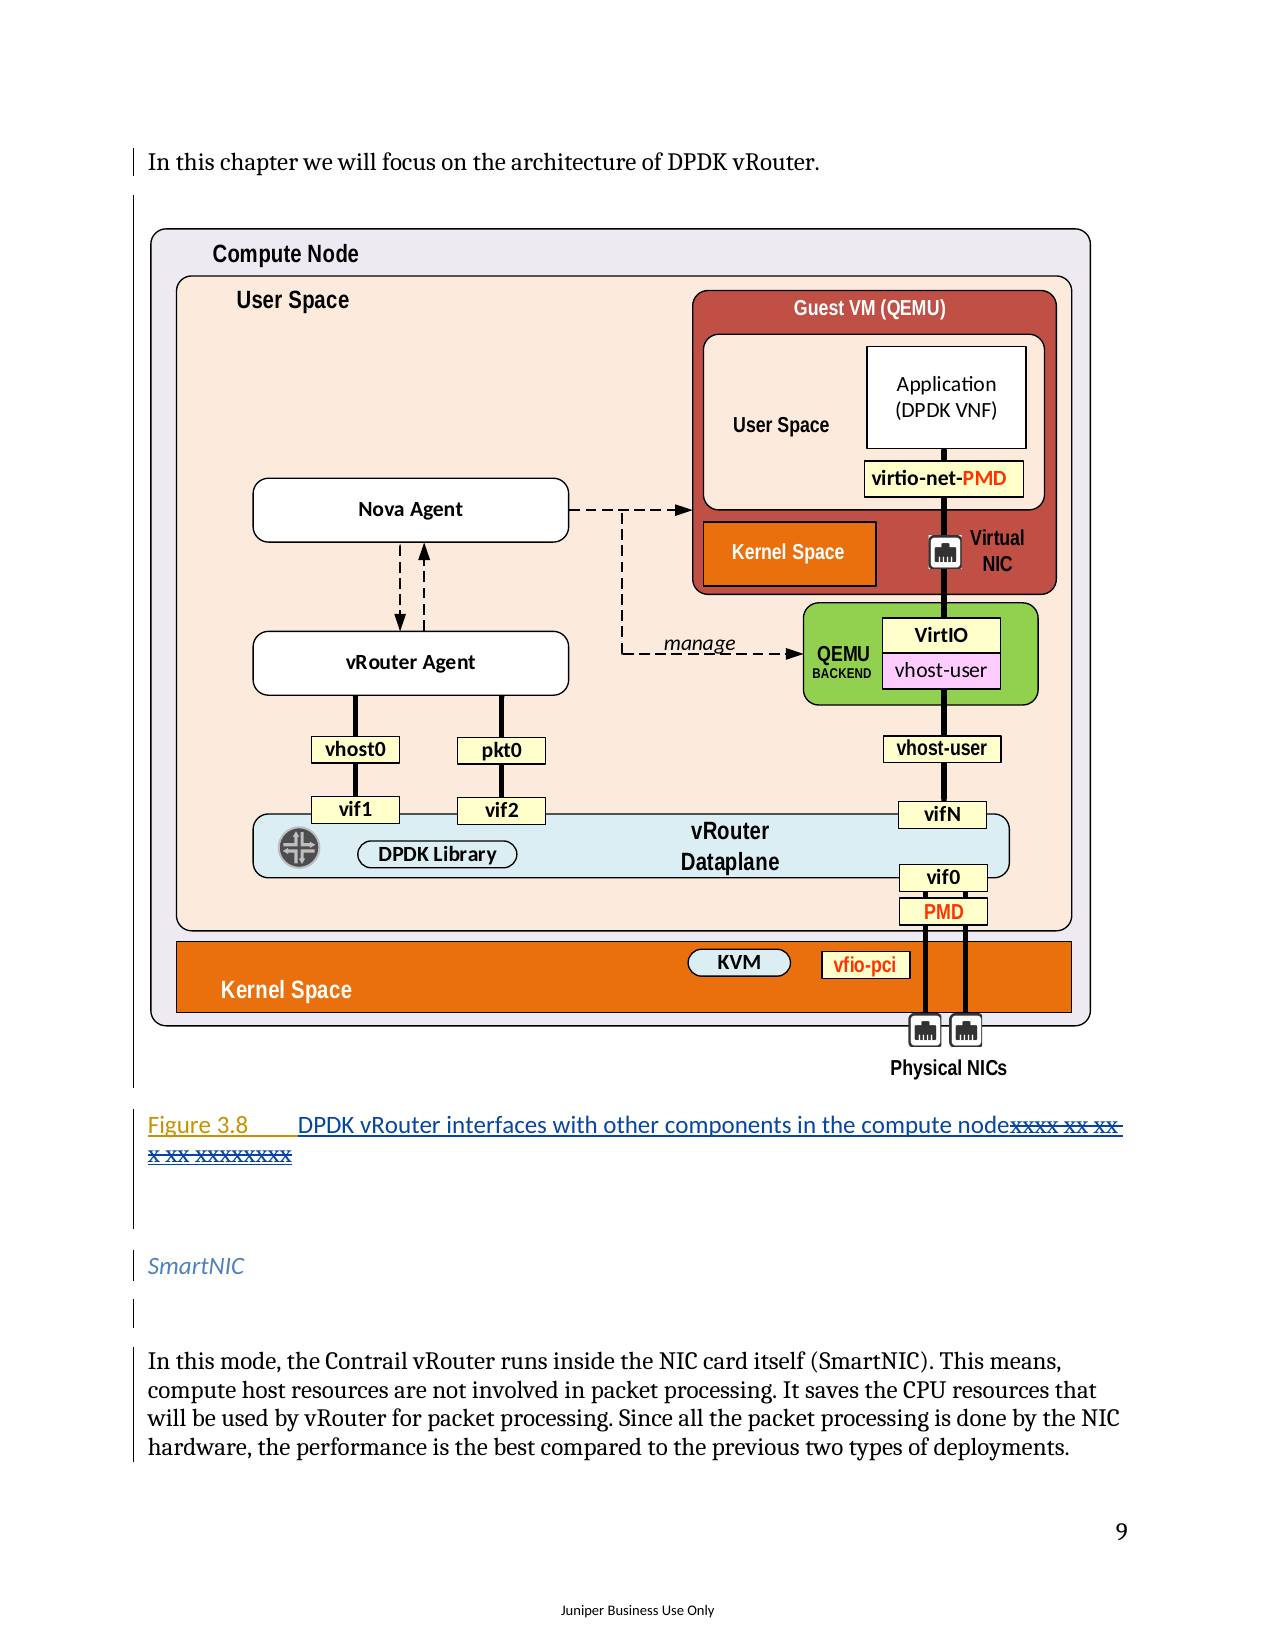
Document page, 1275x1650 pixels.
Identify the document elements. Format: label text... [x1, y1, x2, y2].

text In this mode, the Contrail vRouter runs inside the NIC card itself (SmartNIC). This means, compute host resources are not involved in packet processing. It saves the CPU resources that will be used by vRouter for packet processing. Since all the packet processing is done by the NIC hardware, the performance is the best compared to the previous two types of deployments. [148, 1347, 1127, 1462]
text In this chapter we will focus on the architecture of DPDK vRouter. [148, 148, 1127, 176]
subtitle SmartNIC [148, 1250, 1127, 1281]
